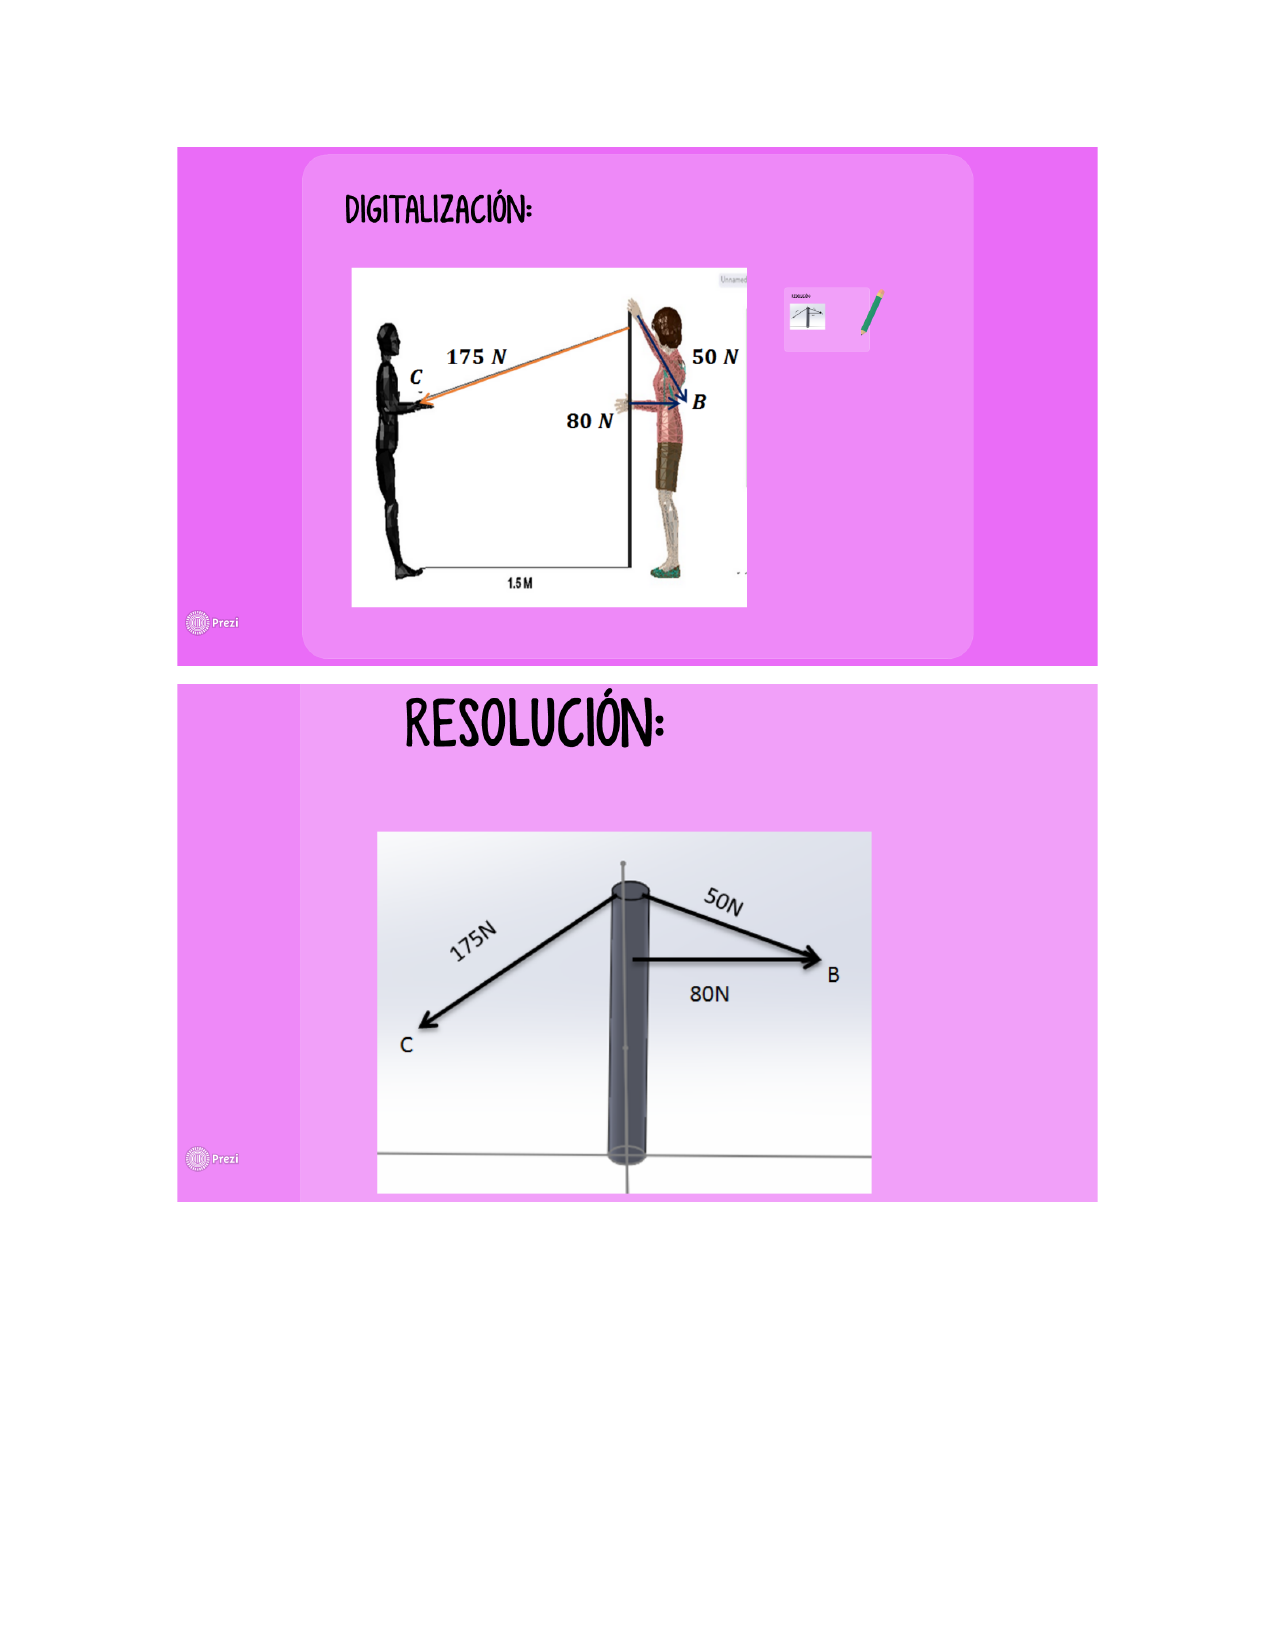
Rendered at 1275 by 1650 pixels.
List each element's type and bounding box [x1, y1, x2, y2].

picture [177, 684, 1098, 1202]
picture [177, 147, 1098, 666]
